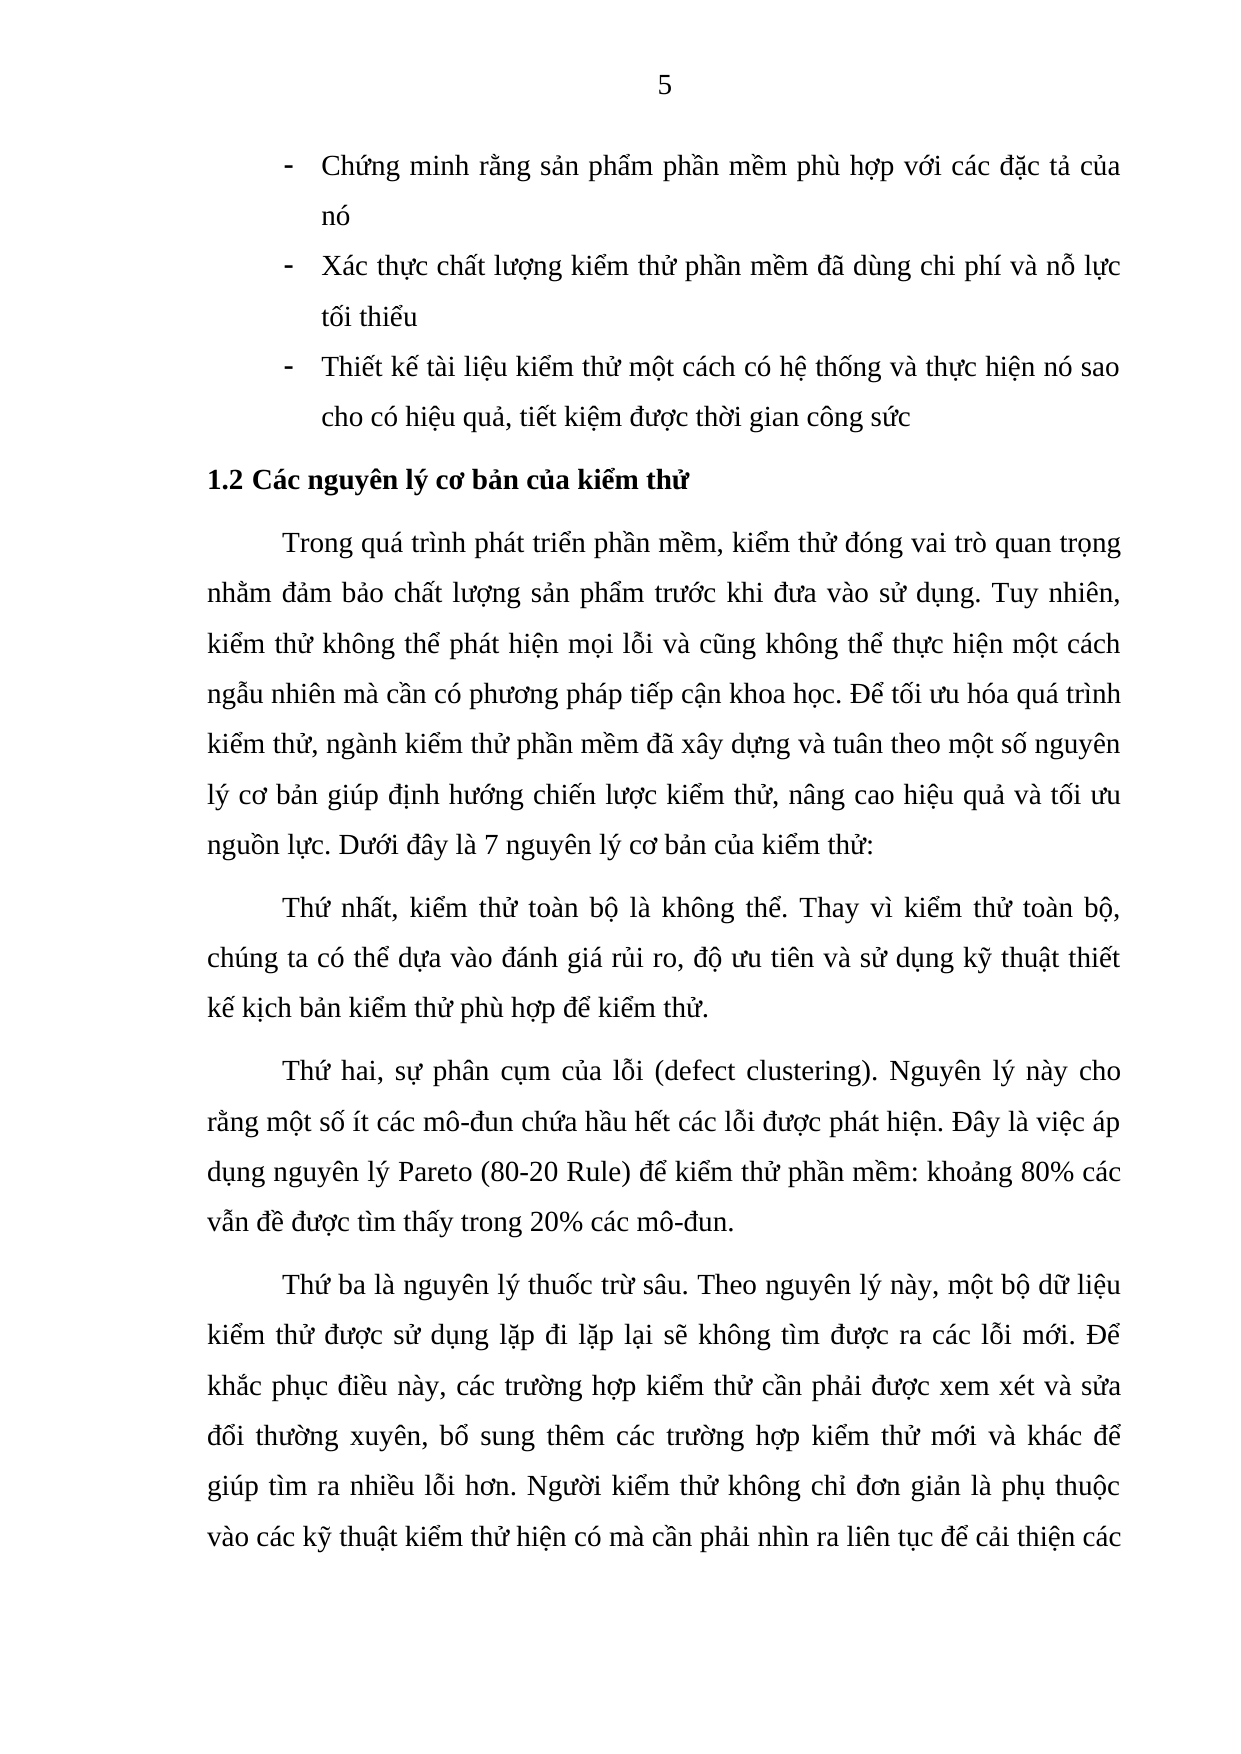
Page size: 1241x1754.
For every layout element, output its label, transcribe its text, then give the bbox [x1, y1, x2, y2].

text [207, 1267, 1122, 1552]
text Thứ nhất, kiểm thử toàn bộ là không thể. Thay vì kiểm thử toàn bộ, chúng ta có thể dựa vào đánh giá rủi ro, độ ưu tiên và sử dụng kỹ thuật thiết kế kịch bản kiểm thử phù hợp để kiểm thử. [207, 890, 1122, 1024]
list Thiết kế tài liệu kiểm thử một cách có hệ thống và thực hiện nó sao cho có hiệu quả, tiết kiệm được thời gian công sức [283, 349, 1122, 433]
list Chứng minh rằng sản phẩm phần mềm phù hợp với các đặc tả của nó [283, 148, 1122, 232]
list Xác thực chất lượng kiểm thử phần mềm đã dùng chi phí và nỗ lực tối thiểu [283, 248, 1122, 332]
text Trong quá trình phát triển phần mềm, kiểm thử đóng vai trò quan trọng nhằm đảm bảo chất lượng sản phẩm trước khi đưa vào sử dụng. Tuy nhiên, kiểm thử không thể phát hiện mọi lỗi và cũng không thể thực hiện một cách ngẫu nhiên mà cần có phương pháp tiếp cận khoa học. Để tối ưu hóa quá trình kiểm thử, ngành kiểm thử phần mềm đã xây dựng và tuân theo một số nguyên lý cơ bản giúp định hướng chiến lược kiểm thử, nâng cao hiệu quả và tối ưu nguồn lực. Dưới đây là 7 nguyên lý cơ bản của kiểm thử: [207, 525, 1122, 861]
text Thứ hai, sự phân cụm của lỗi (defect clustering). Nguyên lý này cho rằng một số ít các mô-đun chứa hầu hết các lỗi được phát hiện. Đây là việc áp dụng nguyên lý Pareto (80-20 Rule) để kiểm thử phần mềm: khoảng 80% các vẫn đề được tìm thấy trong 20% các mô-đun. [207, 1053, 1122, 1238]
subtitle Các nguyên lý cơ bản của kiểm thử [207, 462, 1122, 496]
